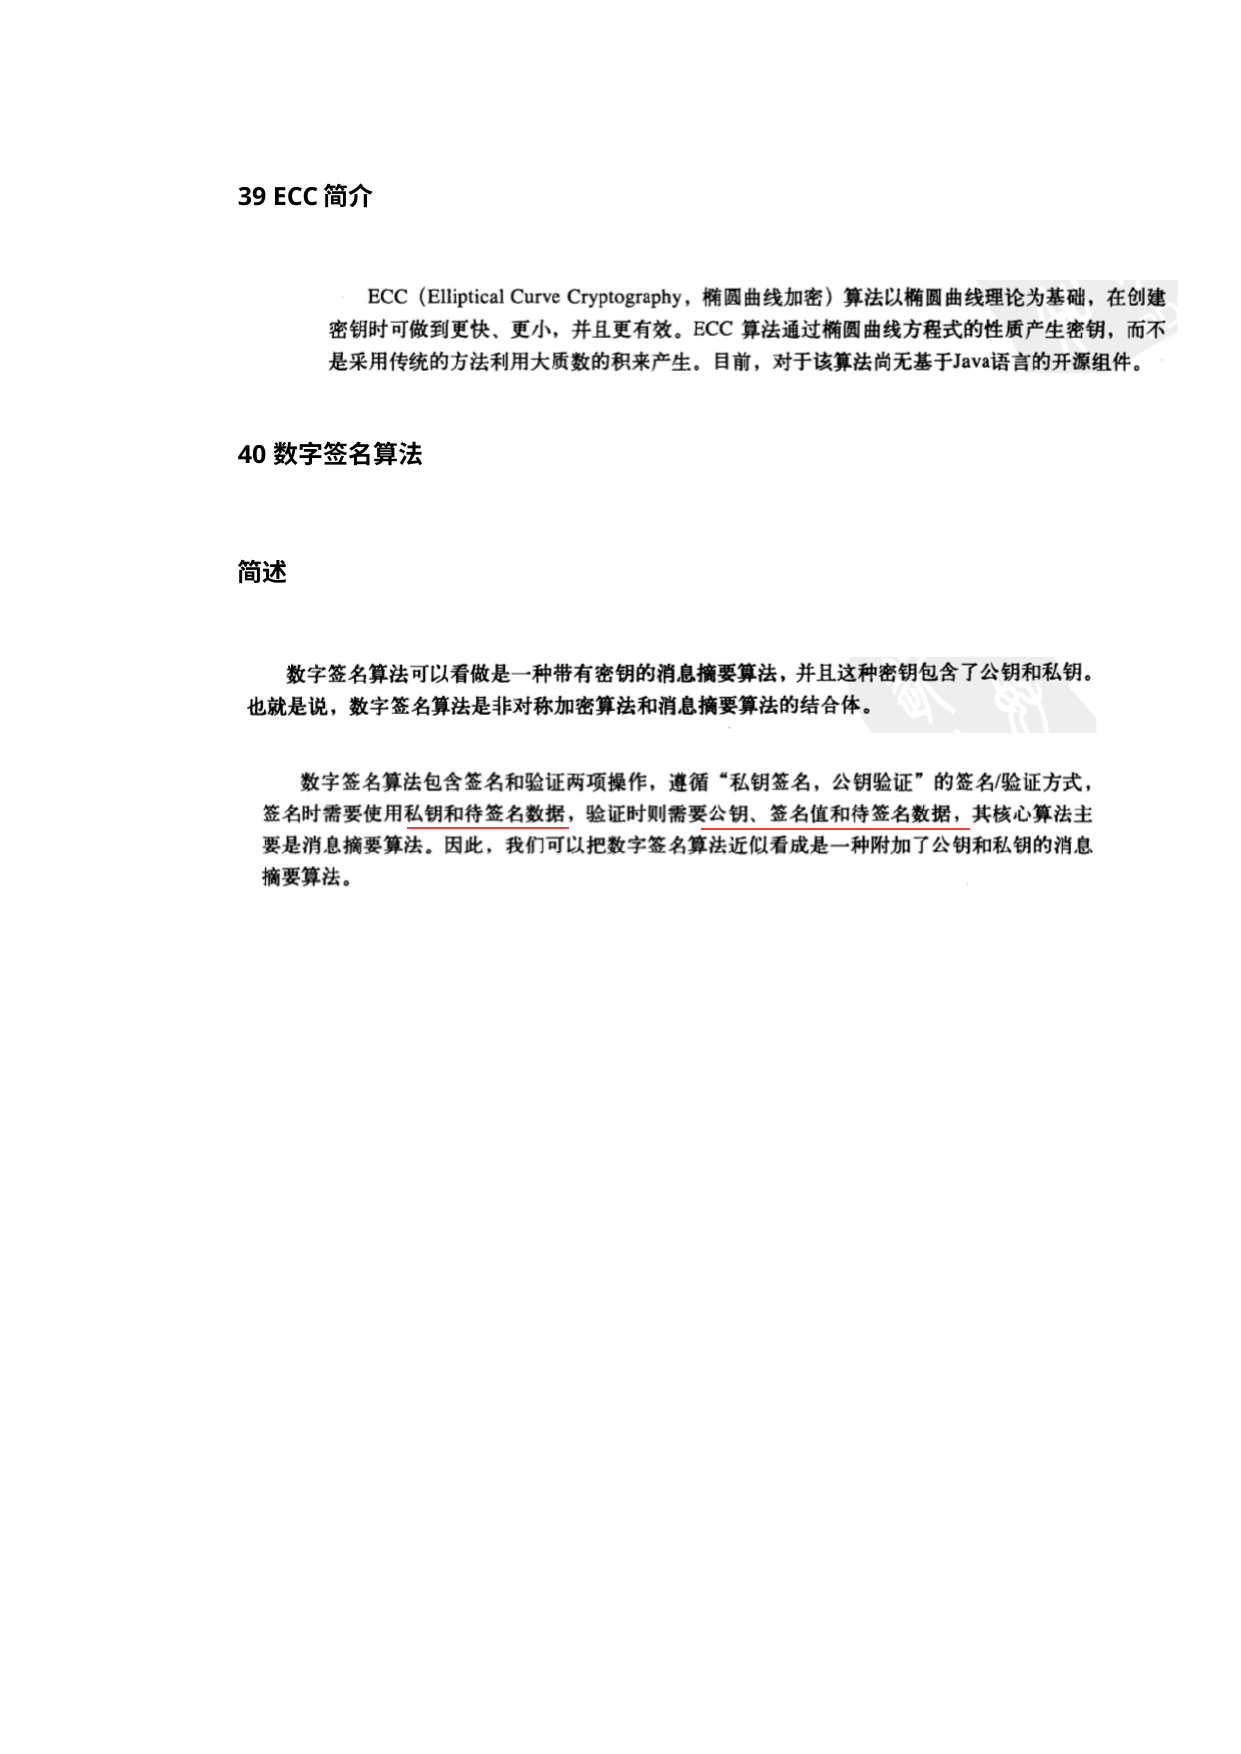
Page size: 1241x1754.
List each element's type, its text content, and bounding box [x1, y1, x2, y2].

picture [312, 280, 1178, 373]
subtitle 简述 [187, 538, 1053, 603]
subtitle 39 ECC简介 [187, 162, 1053, 227]
picture [231, 657, 1097, 733]
subtitle 40 数字签名算法 [187, 420, 1053, 485]
picture [231, 769, 1097, 893]
